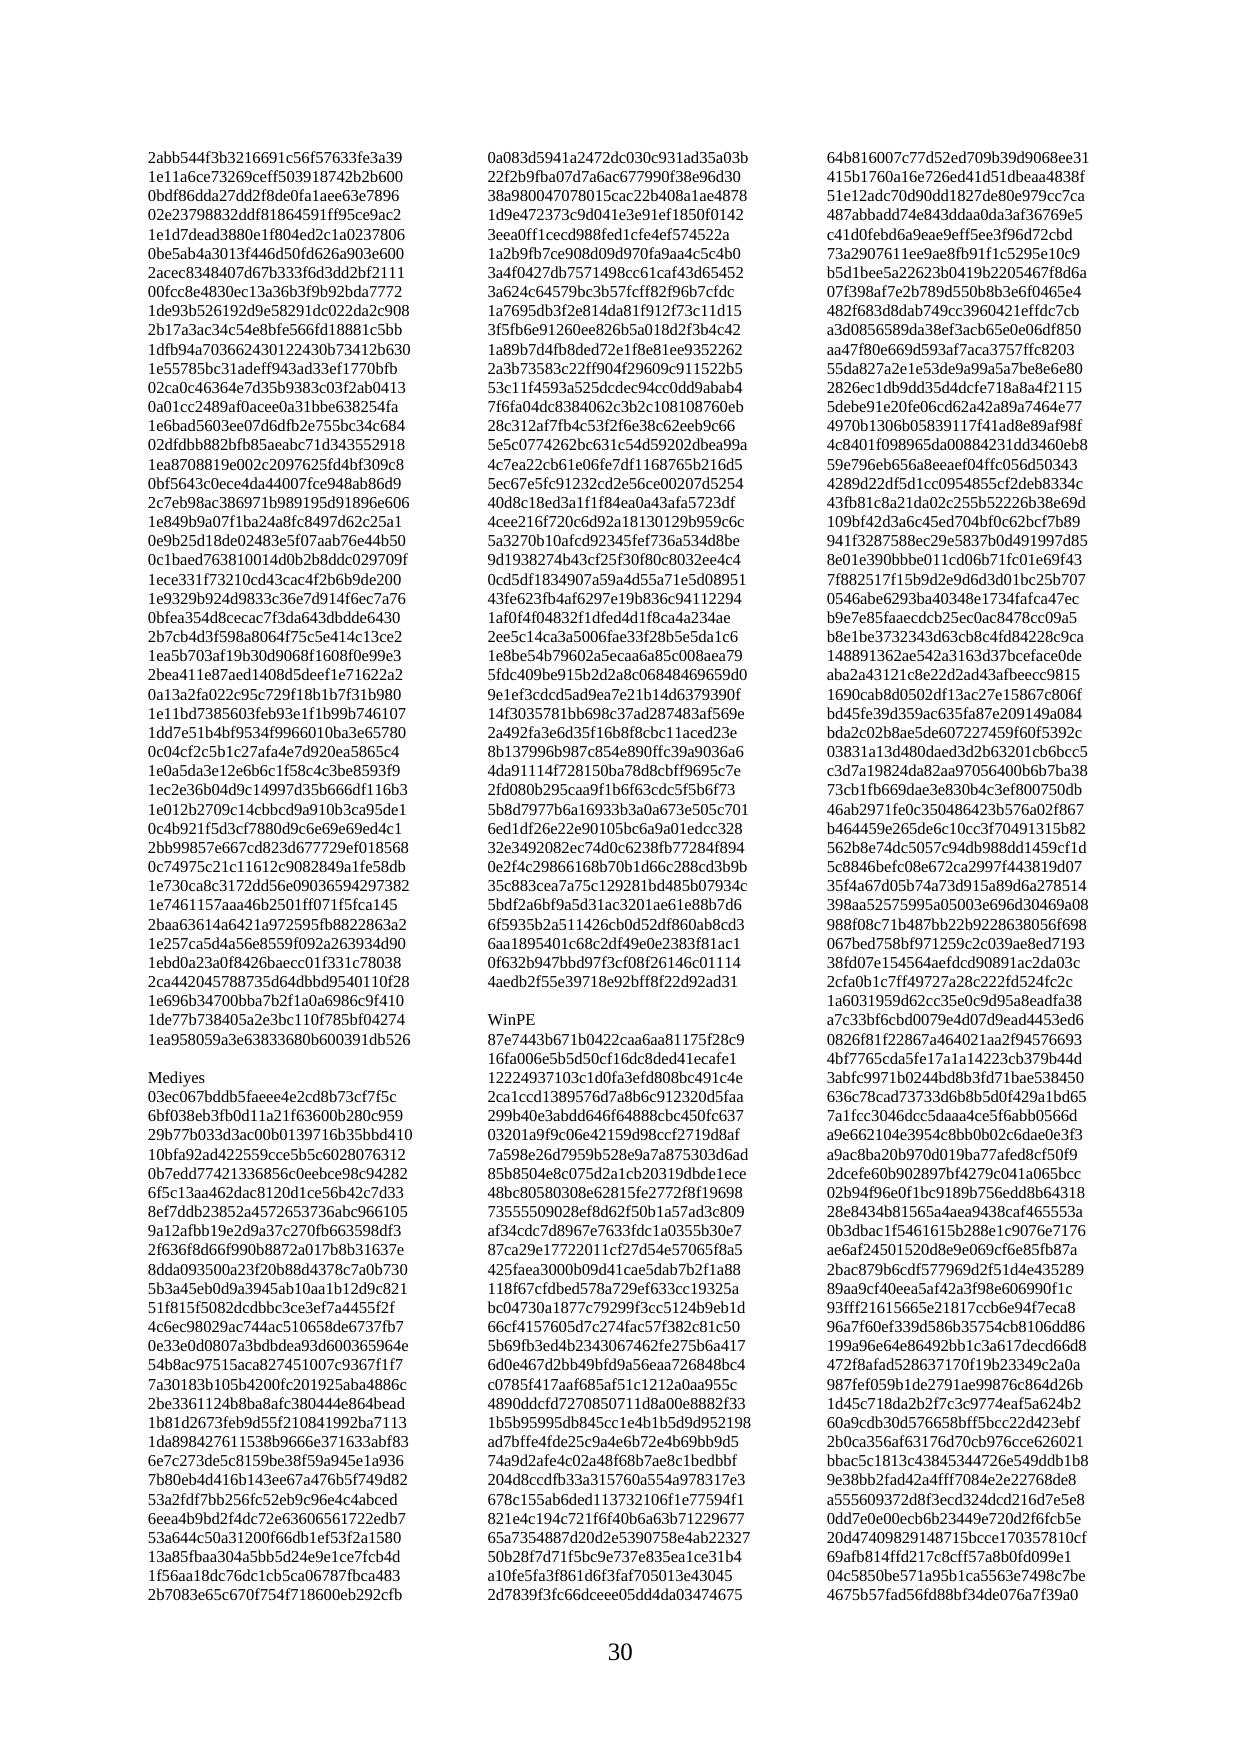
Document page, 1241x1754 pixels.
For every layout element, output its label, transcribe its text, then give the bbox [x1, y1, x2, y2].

text a555609372d8f3ecd324dcd216d7e5e8 [827, 1489, 1092, 1508]
text 02dfdbb882bfb85aeabc71d343552918 [148, 435, 413, 454]
text a7c33bf6cbd0079e4d07d9ead4453ed6 [827, 1010, 1092, 1029]
text a9ac8ba20b970d019ba77afed8cf50f9 [827, 1144, 1092, 1163]
text af34cdc7d8967e7633fdc1a0355b30e7 [487, 1221, 753, 1240]
text 4675b57fad56fd88bf34de076a7f39a0 [827, 1585, 1092, 1604]
text 067bed758bf971259c2c039ae8ed7193 [827, 933, 1092, 953]
text 4c7ea22cb61e06fe7df1168765b216d5 [487, 454, 753, 473]
text 1e696b34700bba7b2f1a0a6986c9f410 [148, 991, 413, 1010]
text 65a7354887d20d2e5390758e4ab22327 [487, 1528, 753, 1547]
text 35c883cea7a75c129281bd485b07934c [487, 876, 753, 895]
text 20d47409829148715bcce170357810cf [827, 1528, 1092, 1547]
text 53a2fdf7bb256fc52eb9c96e4c4abced [148, 1489, 413, 1508]
text 3a4f0427db7571498cc61caf43d65452 [487, 263, 753, 282]
text 1e730ca8c3172dd56e09036594297382 [148, 876, 413, 895]
text 1e55785bc31adeff943ad33ef1770bfb [148, 358, 413, 378]
text 1dfb94a703662430122430b73412b630 [148, 339, 413, 358]
text 2f636f8d66f990b8872a017b8b31637e [148, 1240, 413, 1259]
text ad7bffe4fde25c9a4e6b72e4b69bb9d5 [487, 1432, 753, 1451]
text 0f632b947bbd97f3cf08f26146c01114 [487, 953, 753, 972]
text 48bc80580308e62815fe2772f8f19698 [487, 1183, 753, 1202]
text 07f398af7e2b789d550b8b3e6f0465e4 [827, 282, 1092, 301]
text 9a12afbb19e2d9a37c270fb663598df3 [148, 1221, 413, 1240]
text 02b94f96e0f1bc9189b756edd8b64318 [827, 1183, 1092, 1202]
text 4c6ec98029ac744ac510658de6737fb7 [148, 1317, 413, 1336]
text 43fe623fb4af6297e19b836c94112294 [487, 588, 753, 608]
text 13a85fbaa304a5bb5d24e9e1ce7fcb4d [148, 1547, 413, 1566]
text 4c8401f098965da00884231dd3460eb8 [827, 435, 1092, 454]
text 0b7edd77421336856c0eebce98c94282 [148, 1163, 413, 1183]
text 1ece331f73210cd43cac4f2b6b9de200 [148, 569, 413, 588]
text 0bfea354d8cecac7f3da643dbdde6430 [148, 608, 413, 627]
text 50b28f7d71f5bc9e737e835ea1ce31b4 [487, 1547, 753, 1566]
text 1ea8708819e002c2097625fd4bf309c8 [148, 454, 413, 473]
text 0e2f4c29866168b70b1d66c288cd3b9b [487, 857, 753, 876]
text 0c04cf2c5b1c27afa4e7d920ea5865c4 [148, 742, 413, 761]
text 4289d22df5d1cc0954855cf2deb8334c [827, 473, 1092, 493]
text 2dcefe60b902897bf4279c041a065bcc [827, 1163, 1092, 1183]
text 87e7443b671b0422caa6aa81175f28c9 [487, 1029, 753, 1048]
text 0546abe6293ba40348e1734fafca47ec [827, 588, 1092, 608]
text 6f5c13aa462dac8120d1ce56b42c7d33 [148, 1183, 413, 1202]
text 5ec67e5fc91232cd2e56ce00207d5254 [487, 473, 753, 493]
text bbac5c1813c43845344726e549ddb1b8 [827, 1451, 1092, 1470]
text 1e0a5da3e12e6b6c1f58c4c3be8593f9 [148, 761, 413, 780]
text 988f08c71b487bb22b9228638056f698 [827, 914, 1092, 933]
text 9d1938274b43cf25f30f80c8032ee4c4 [487, 550, 753, 569]
text 7a598e26d7959b528e9a7a875303d6ad [487, 1144, 753, 1163]
text 0cd5df1834907a59a4d55a71e5d08951 [487, 569, 753, 588]
text 6f5935b2a511426cb0d52df860ab8cd3 [487, 914, 753, 933]
text 1a7695db3f2e814da81f912f73c11d15 [487, 301, 753, 320]
text 73555509028ef8d62f50b1a57ad3c809 [487, 1202, 753, 1221]
text 0dd7e0e00ecb6b23449e720d2f6fcb5e [827, 1508, 1092, 1528]
text 53a644c50a31200f66db1ef53f2a1580 [148, 1528, 413, 1547]
text 5b3a45eb0d9a3945ab10aa1b12d9c821 [148, 1278, 413, 1298]
text 1e257ca5d4a56e8559f092a263934d90 [148, 933, 413, 953]
text 02ca0c46364e7d35b9383c03f2ab0413 [148, 378, 413, 397]
text 5debe91e20fe06cd62a42a89a7464e77 [827, 397, 1092, 416]
text 38a980047078015cac22b408a1ae4878 [487, 186, 753, 205]
text 987fef059b1de2791ae99876c864d26b [827, 1374, 1092, 1393]
text 22f2b9fba07d7a6ac677990f38e96d30 [487, 167, 753, 186]
text bda2c02b8ae5de607227459f60f5392c [827, 723, 1092, 742]
text 8e01e390bbbe011cd06b71fc01e69f43 [827, 550, 1092, 569]
text 1de77b738405a2e3bc110f785bf04274 [148, 1010, 413, 1029]
text 73a2907611ee9ae8fb91f1c5295e10c9 [827, 243, 1092, 263]
text Mediyes [148, 1068, 413, 1087]
text 821e4c194c721f6f40b6a63b71229677 [487, 1508, 753, 1528]
text 7f882517f15b9d2e9d6d3d01bc25b707 [827, 569, 1092, 588]
text 4bf7765cda5fe17a1a14223cb379b44d [827, 1048, 1092, 1068]
text 2ca1ccd1389576d7a8b6c912320d5faa [487, 1087, 753, 1106]
text 40d8c18ed3a1f1f84ea0a43afa5723df [487, 493, 753, 512]
text 5fdc409be915b2d2a8c06848469659d0 [487, 665, 753, 684]
text 1a2b9fb7ce908d09d970fa9aa4c5c4b0 [487, 243, 753, 263]
text b9e7e85faaecdcb25ec0ac8478cc09a5 [827, 608, 1092, 627]
text 472f8afad528637170f19b23349c2a0a [827, 1355, 1092, 1374]
text 54b8ac97515aca827451007c9367f1f7 [148, 1355, 413, 1374]
text 66cf4157605d7c274fac57f382c81c50 [487, 1317, 753, 1336]
text 8ef7ddb23852a4572653736abc966105 [148, 1202, 413, 1221]
text 96a7f60ef339d586b35754cb8106dd86 [827, 1317, 1092, 1336]
text 0bf5643c0ece4da44007fce948ab86d9 [148, 473, 413, 493]
text 1b5b95995db845cc1e4b1b5d9d952198 [487, 1413, 753, 1432]
text 7f6fa04dc8384062c3b2c108108760eb [487, 397, 753, 416]
text bd45fe39d359ac635fa87e209149a084 [827, 703, 1092, 723]
text 0e33e0d0807a3bdbdea93d600365964e [148, 1336, 413, 1355]
text 2be3361124b8ba8afc380444e864bead [148, 1393, 413, 1413]
text 2acec8348407d67b333f6d3dd2bf2111 [148, 263, 413, 282]
text 2826ec1db9dd35d4dcfe718a8a4f2115 [827, 378, 1092, 397]
text 55da827a2e1e53de9a99a5a7be8e6e80 [827, 358, 1092, 378]
text 4970b1306b05839117f41ad8e89af98f [827, 416, 1092, 435]
text aa47f80e669d593af7aca3757ffc8203 [827, 339, 1092, 358]
text 28e8434b81565a4aea9438caf465553a [827, 1202, 1092, 1221]
text 4aedb2f55e39718e92bff8f22d92ad31 [487, 972, 753, 991]
text 2cfa0b1c7ff49727a28c222fd524fc2c [827, 972, 1092, 991]
text 678c155ab6ded113732106f1e77594f1 [487, 1489, 753, 1508]
text 6eea4b9bd2f4dc72e63606561722edb7 [148, 1508, 413, 1528]
text 1e1d7dead3880e1f804ed2c1a0237806 [148, 224, 413, 243]
text 415b1760a16e726ed41d51dbeaa4838f [827, 167, 1092, 186]
text 3a624c64579bc3b57fcff82f96b7cfdc [487, 282, 753, 301]
text 0be5ab4a3013f446d50fd626a903e600 [148, 243, 413, 263]
text 4890ddcfd7270850711d8a00e8882f33 [487, 1393, 753, 1413]
text 1a6031959d62cc35e0c9d95a8eadfa38 [827, 991, 1092, 1010]
text 2b0ca356af63176d70cb976cce626021 [827, 1432, 1092, 1451]
text 4da91114f728150ba78d8cbff9695c7e [487, 761, 753, 780]
text 28c312af7fb4c53f2f6e38c62eeb9c66 [487, 416, 753, 435]
text 941f3287588ec29e5837b0d491997d85 [827, 531, 1092, 550]
text 60a9cdb30d576658bff5bcc22d423ebf [827, 1413, 1092, 1432]
text 8dda093500a23f20b88d4378c7a0b730 [148, 1259, 413, 1278]
text 03201a9f9c06e42159d98ccf2719d8af [487, 1125, 753, 1144]
text 10bfa92ad422559cce5b5c6028076312 [148, 1144, 413, 1163]
text 1dd7e51b4bf9534f9966010ba3e65780 [148, 723, 413, 742]
text 64b816007c77d52ed709b39d9068ee31 [827, 148, 1092, 167]
text 1e11a6ce73269ceff503918742b2b600 [148, 167, 413, 186]
text 14f3035781bb698c37ad287483af569e [487, 703, 753, 723]
text 0c4b921f5d3cf7880d9c6e69e69ed4c1 [148, 818, 413, 838]
text 487abbadd74e843ddaa0da3af36769e5 [827, 205, 1092, 224]
text 2bac879b6cdf577969d2f51d4e435289 [827, 1259, 1092, 1278]
text 59e796eb656a8eeaef04ffc056d50343 [827, 454, 1092, 473]
text 1e7461157aaa46b2501ff071f5fca145 [148, 895, 413, 914]
text 85b8504e8c075d2a1cb20319dbde1ece [487, 1163, 753, 1183]
text 5c8846befc08e672ca2997f443819d07 [827, 857, 1092, 876]
text 53c11f4593a525dcdec94cc0dd9abab4 [487, 378, 753, 397]
text 4cee216f720c6d92a18130129b959c6c [487, 512, 753, 531]
text 2bea411e87aed1408d5deef1e71622a2 [148, 665, 413, 684]
text 0c1baed763810014d0b2b8ddc029709f [148, 550, 413, 569]
text 1ea958059a3e63833680b600391db526 [148, 1029, 413, 1048]
text 1ec2e36b04d9c14997d35b666df116b3 [148, 780, 413, 799]
text 02e23798832ddf81864591ff95ce9ac2 [148, 205, 413, 224]
text 0b3dbac1f5461615b288e1c9076e7176 [827, 1221, 1092, 1240]
text 87ca29e17722011cf27d54e57065f8a5 [487, 1240, 753, 1259]
text 69afb814ffd217c8cff57a8b0fd099e1 [827, 1547, 1092, 1566]
text 46ab2971fe0c350486423b576a02f867 [827, 799, 1092, 818]
text 425faea3000b09d41cae5dab7b2f1a88 [487, 1259, 753, 1278]
text 562b8e74dc5057c94db988dd1459cf1d [827, 838, 1092, 857]
text 398aa52575995a05003e696d30469a08 [827, 895, 1092, 914]
text 2abb544f3b3216691c56f57633fe3a39 [148, 148, 413, 167]
text 1e8be54b79602a5ecaa6a85c008aea79 [487, 646, 753, 665]
text 2fd080b295caa9f1b6f63cdc5f5b6f73 [487, 780, 753, 799]
text 1b81d2673feb9d55f210841992ba7113 [148, 1413, 413, 1432]
text 8b137996b987c854e890ffc39a9036a6 [487, 742, 753, 761]
text 2bb99857e667cd823d677729ef018568 [148, 838, 413, 857]
text c41d0febd6a9eae9eff5ee3f96d72cbd [827, 224, 1092, 243]
text 35f4a67d05b74a73d915a89d6a278514 [827, 876, 1092, 895]
text 7b80eb4d416b143ee67a476b5f749d82 [148, 1470, 413, 1489]
text 1690cab8d0502df13ac27e15867c806f [827, 684, 1092, 703]
text 0a13a2fa022c95c729f18b1b7f31b980 [148, 684, 413, 703]
text 0e9b25d18de02483e5f07aab76e44b50 [148, 531, 413, 550]
text 6d0e467d2bb49bfd9a56eaa726848bc4 [487, 1355, 753, 1374]
text 3abfc9971b0244bd8b3fd71bae538450 [827, 1068, 1092, 1087]
text 2c7eb98ac386971b989195d91896e606 [148, 493, 413, 512]
text 12224937103c1d0fa3efd808bc491c4e [487, 1068, 753, 1087]
text a3d0856589da38ef3acb65e0e06df850 [827, 320, 1092, 339]
text b8e1be3732343d63cb8c4fd84228c9ca [827, 627, 1092, 646]
text 5b69fb3ed4b2343067462fe275b6a417 [487, 1336, 753, 1355]
text 43fb81c8a21da02c255b52226b38e69d [827, 493, 1092, 512]
text 2b7083e65c670f754f718600eb292cfb [148, 1585, 413, 1604]
text 38fd07e154564aefdcd90891ac2da03c [827, 953, 1092, 972]
text 0c74975c21c11612c9082849a1fe58db [148, 857, 413, 876]
text 1da898427611538b9666e371633abf83 [148, 1432, 413, 1451]
text 0a01cc2489af0acee0a31bbe638254fa [148, 397, 413, 416]
text 1e6bad5603ee07d6dfb2e755bc34c684 [148, 416, 413, 435]
text 299b40e3abdd646f64888cbc450fc637 [487, 1106, 753, 1125]
text 1d45c718da2b2f7c3c9774eaf5a624b2 [827, 1393, 1092, 1413]
text 5a3270b10afcd92345fef736a534d8be [487, 531, 753, 550]
text 1e9329b924d9833c36e7d914f6ec7a76 [148, 588, 413, 608]
text a9e662104e3954c8bb0b02c6dae0e3f3 [827, 1125, 1092, 1144]
text 0a083d5941a2472dc030c931ad35a03b [487, 148, 753, 167]
text 1e11bd7385603feb93e1f1b99b746107 [148, 703, 413, 723]
text c3d7a19824da82aa97056400b6b7ba38 [827, 761, 1092, 780]
text 6ed1df26e22e90105bc6a9a01edcc328 [487, 818, 753, 838]
text a10fe5fa3f861d6f3faf705013e43045 [487, 1566, 753, 1585]
text 51e12adc70d90dd1827de80e979cc7ca [827, 186, 1092, 205]
text 1e012b2709c14cbbcd9a910b3ca95de1 [148, 799, 413, 818]
text 2ee5c14ca3a5006fae33f28b5e5da1c6 [487, 627, 753, 646]
text 5bdf2a6bf9a5d31ac3201ae61e88b7d6 [487, 895, 753, 914]
text 6e7c273de5c8159be38f59a945e1a936 [148, 1451, 413, 1470]
text bc04730a1877c79299f3cc5124b9eb1d [487, 1298, 753, 1317]
text 2b17a3ac34c54e8bfe566fd18881c5bb [148, 320, 413, 339]
text 3eea0ff1cecd988fed1cfe4ef574522a [487, 224, 753, 243]
text 29b77b033d3ac00b0139716b35bbd410 [148, 1125, 413, 1144]
text 636c78cad73733d6b8b5d0f429a1bd65 [827, 1087, 1092, 1106]
text 2a3b73583c22ff904f29609c911522b5 [487, 358, 753, 378]
text c0785f417aaf685af51c1212a0aa955c [487, 1374, 753, 1393]
text 2a492fa3e6d35f16b8f8cbc11aced23e [487, 723, 753, 742]
text 1ebd0a23a0f8426baecc01f331c78038 [148, 953, 413, 972]
text 89aa9cf40eea5af42a3f98e606990f1c [827, 1278, 1092, 1298]
text b464459e265de6c10cc3f70491315b82 [827, 818, 1092, 838]
text 1ea5b703af19b30d9068f1608f0e99e3 [148, 646, 413, 665]
text WinPE [487, 1010, 753, 1029]
text 51f815f5082dcdbbc3ce3ef7a4455f2f [148, 1298, 413, 1317]
text 1a89b7d4fb8ded72e1f8e81ee9352262 [487, 339, 753, 358]
text 04c5850be571a95b1ca5563e7498c7be [827, 1566, 1092, 1585]
text 148891362ae542a3163d37bceface0de [827, 646, 1092, 665]
text 1de93b526192d9e58291dc022da2c908 [148, 301, 413, 320]
text 5e5c0774262bc631c54d59202dbea99a [487, 435, 753, 454]
text 118f67cfdbed578a729ef633cc19325a [487, 1278, 753, 1298]
text 16fa006e5b5d50cf16dc8ded41ecafe1 [487, 1048, 753, 1068]
text 03831a13d480daed3d2b63201cb6bcc5 [827, 742, 1092, 761]
text 7a1fcc3046dcc5daaa4ce5f6abb0566d [827, 1106, 1092, 1125]
text 73cb1fb669dae3e830b4c3ef800750db [827, 780, 1092, 799]
text 2d7839f3fc66dceee05dd4da03474675 [487, 1585, 753, 1604]
text ae6af24501520d8e9e069cf6e85fb87a [827, 1240, 1092, 1259]
text 1e849b9a07f1ba24a8fc8497d62c25a1 [148, 512, 413, 531]
text 482f683d8dab749cc3960421effdc7cb [827, 301, 1092, 320]
text 2baa63614a6421a972595fb8822863a2 [148, 914, 413, 933]
text 3f5fb6e91260ee826b5a018d2f3b4c42 [487, 320, 753, 339]
text 1f56aa18dc76dc1cb5ca06787fbca483 [148, 1566, 413, 1585]
text 9e38bb2fad42a4fff7084e2e22768de8 [827, 1470, 1092, 1489]
text 6bf038eb3fb0d11a21f63600b280c959 [148, 1106, 413, 1125]
text 2b7cb4d3f598a8064f75c5e414c13ce2 [148, 627, 413, 646]
text aba2a43121c8e22d2ad43afbeecc9815 [827, 665, 1092, 684]
text 5b8d7977b6a16933b3a0a673e505c701 [487, 799, 753, 818]
text 109bf42d3a6c45ed704bf0c62bcf7b89 [827, 512, 1092, 531]
text 0bdf86dda27dd2f8de0fa1aee63e7896 [148, 186, 413, 205]
text 32e3492082ec74d0c6238fb77284f894 [487, 838, 753, 857]
text 0826f81f22867a464021aa2f94576693 [827, 1029, 1092, 1048]
text 199a96e64e86492bb1c3a617decd66d8 [827, 1336, 1092, 1355]
text 2ca442045788735d64dbbd9540110f28 [148, 972, 413, 991]
text 9e1ef3cdcd5ad9ea7e21b14d6379390f [487, 684, 753, 703]
text 03ec067bddb5faeee4e2cd8b73cf7f5c [148, 1087, 413, 1106]
text 1af0f4f04832f1dfed4d1f8ca4a234ae [487, 608, 753, 627]
text 00fcc8e4830ec13a36b3f9b92bda7772 [148, 282, 413, 301]
text 74a9d2afe4c02a48f68b7ae8c1bedbbf [487, 1451, 753, 1470]
text 1d9e472373c9d041e3e91ef1850f0142 [487, 205, 753, 224]
text 93fff21615665e21817ccb6e94f7eca8 [827, 1298, 1092, 1317]
text 6aa1895401c68c2df49e0e2383f81ac1 [487, 933, 753, 953]
text 7a30183b105b4200fc201925aba4886c [148, 1374, 413, 1393]
text 204d8ccdfb33a315760a554a978317e3 [487, 1470, 753, 1489]
text b5d1bee5a22623b0419b2205467f8d6a [827, 263, 1092, 282]
